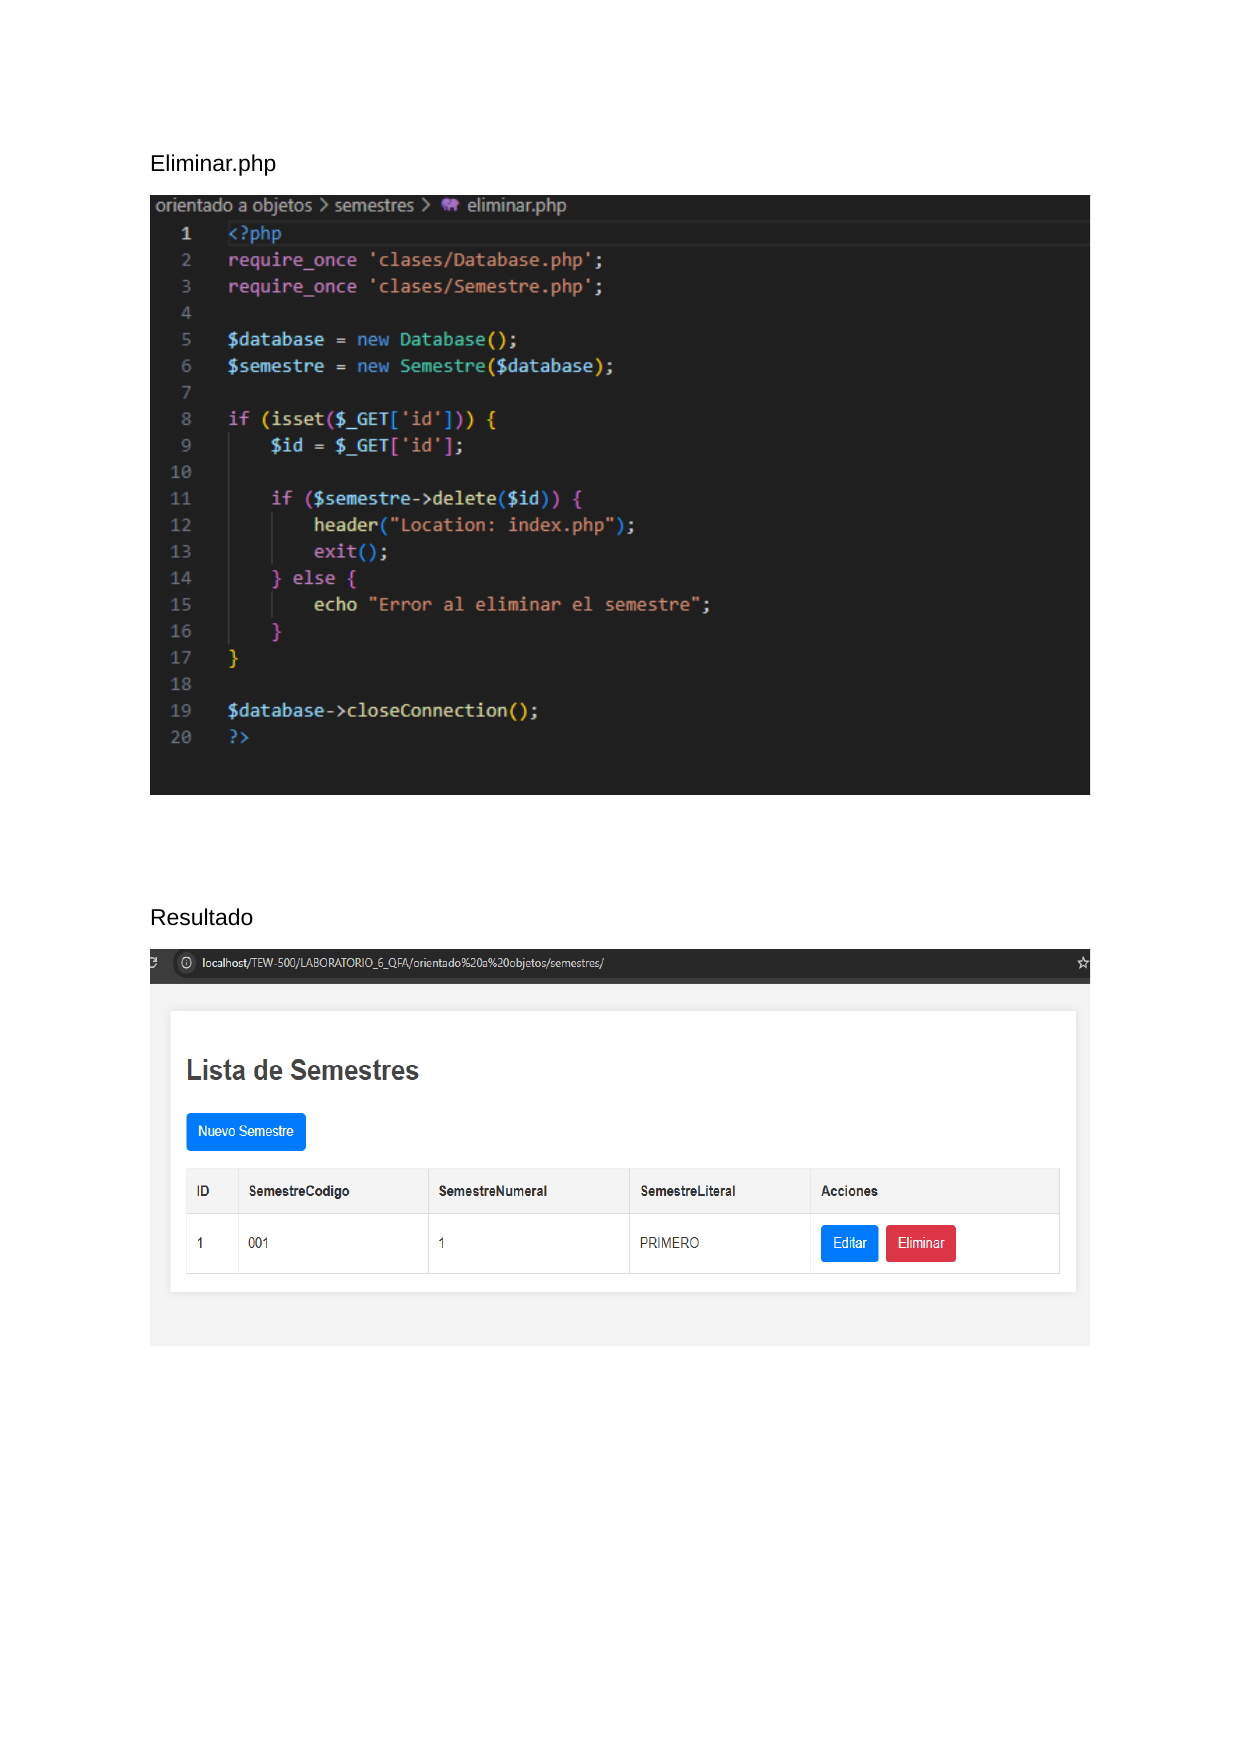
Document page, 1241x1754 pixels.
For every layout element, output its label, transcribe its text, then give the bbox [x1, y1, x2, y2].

text Eliminar.php [150, 150, 1090, 176]
text Resultado [150, 904, 1090, 930]
